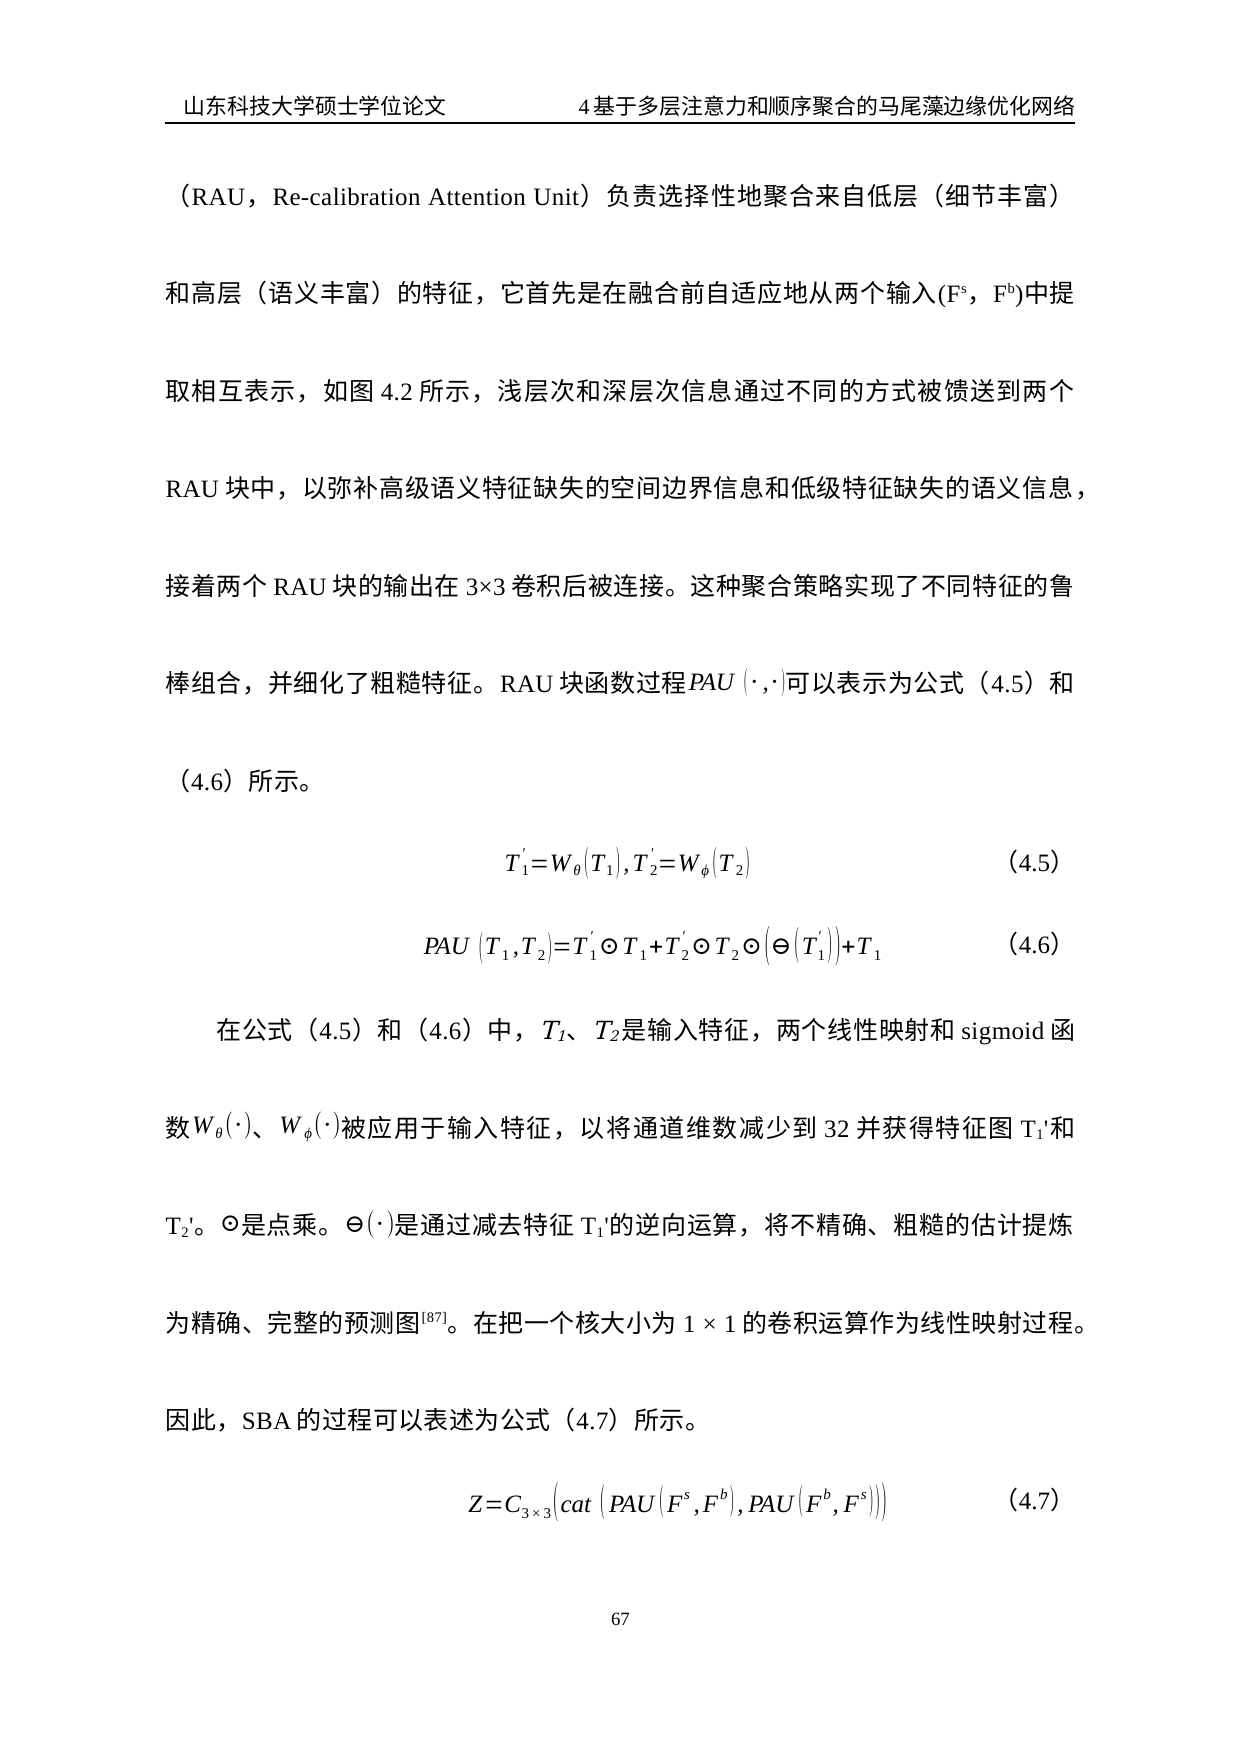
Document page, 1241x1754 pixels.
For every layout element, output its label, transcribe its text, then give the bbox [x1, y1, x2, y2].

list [165, 162, 1075, 812]
list （4.6） [165, 913, 1075, 978]
list 在公式（4.5）和（4.6）中，T1、T2是输入特征，两个线性映射和sigmoid函数、被应用于输入特征，以将通道维数减少到32并获得特征图T1'和T2'。是点乘。是通过减去特征T1'的逆向运算，将不精确、粗糙的估计提炼为精确、完整的预测图[87]。在把一个核大小为1 × 1的卷积运算作为线性映射过程。因此，SBA的过程可以表述为公式（4.7）所示。 [165, 996, 1075, 1451]
text （4.7） [165, 1469, 1075, 1534]
list （4.5） [165, 830, 1075, 895]
